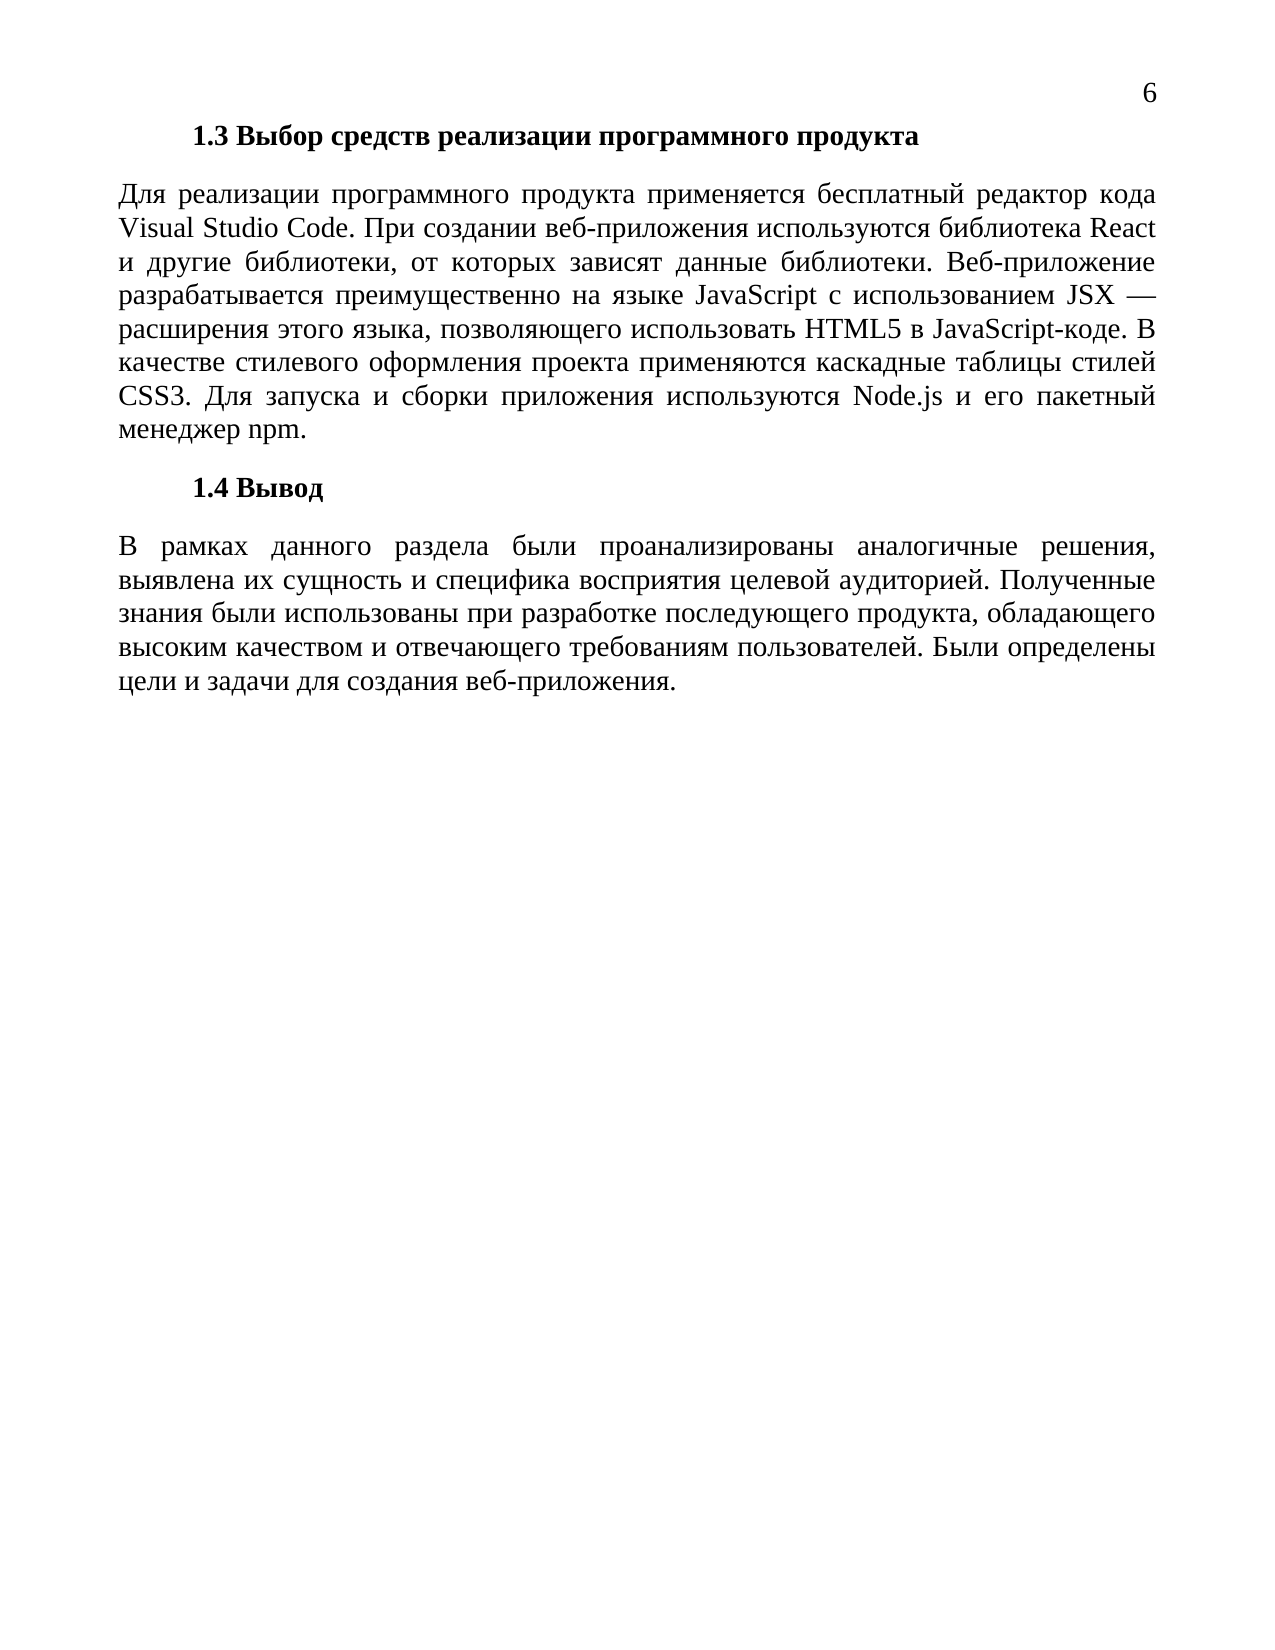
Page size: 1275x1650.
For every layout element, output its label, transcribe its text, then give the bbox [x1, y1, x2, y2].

text 1.4 Вывод [192, 470, 1157, 503]
text В рамках данного раздела были проанализированы аналогичные решения, выявлена их сущность и специфика восприятия целевой аудиторией. Полученные знания были использованы при разработке последующего продукта, обладающего высоким качеством и отвечающего требованиям пользователей. Были определены цели и задачи для создания веб-приложения. [118, 528, 1157, 696]
text 1.3 Выбор средств реализации программного продукта [192, 118, 1157, 152]
text Для реализации программного продукта применяется бесплатный редактор кода Visual Studio Code. При создании веб-приложения используются библиотека React и другие библиотеки, от которых зависят данные библиотеки. Веб-приложение разрабатывается преимущественно на языке JavaScript с использованием JSX — расширения этого языка, позволяющего использовать HTML5 в JavaScript-коде. В качестве стилевого оформления проекта применяются каскадные таблицы стилей CSS3. Для запуска и сборки приложения используются Node.js и его пакетный менеджер npm. [118, 177, 1157, 445]
